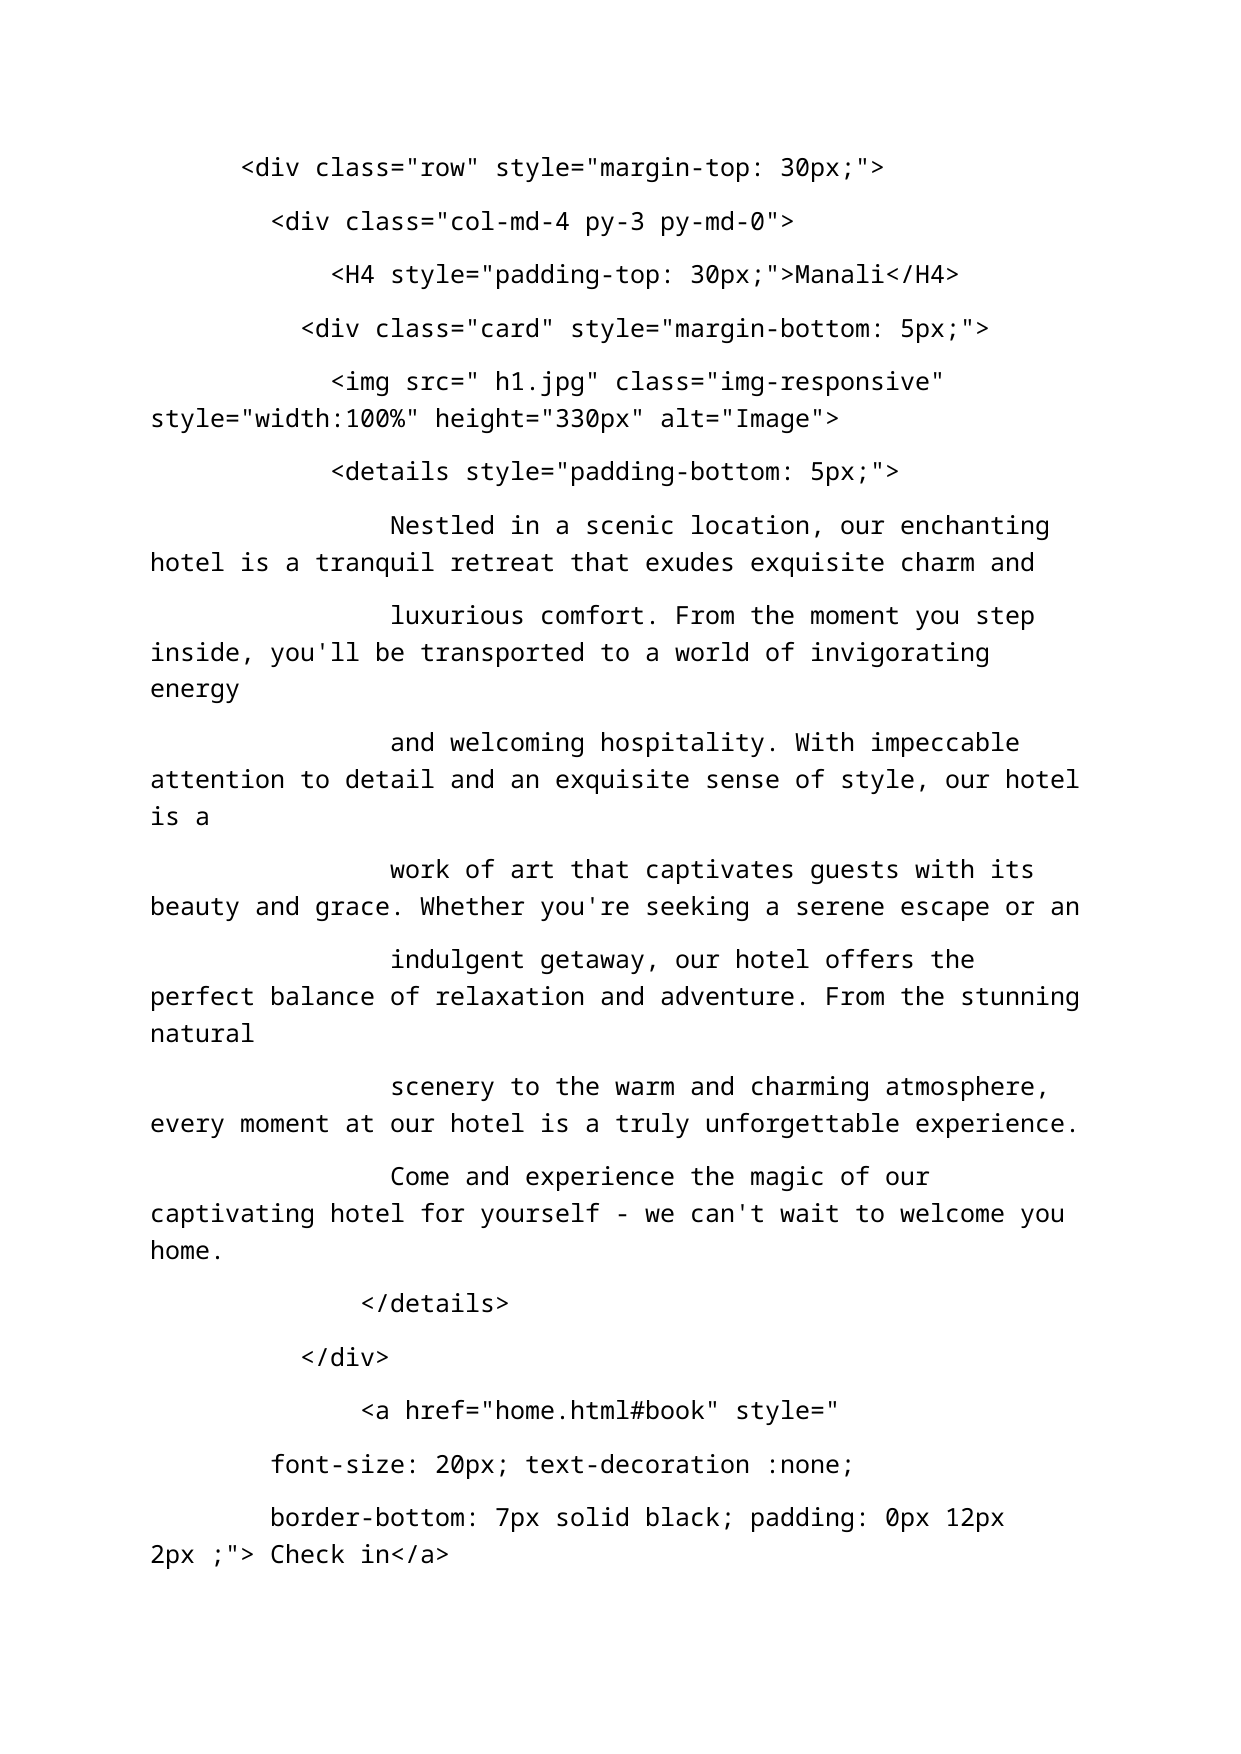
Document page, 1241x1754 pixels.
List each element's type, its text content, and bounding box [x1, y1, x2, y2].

text Nestled in a scenic location, our enchanting hotel is a tranquil retreat that exudes exquisite charm and [150, 507, 1090, 578]
text </div> [150, 1339, 1090, 1373]
text <div class="col-md-4 py-3 py-md-0"> [150, 203, 1090, 237]
text border-bottom: 7px solid black; padding: 0px 12px 2px ;"> Check in</a> [150, 1500, 1090, 1571]
text <H4 style="padding-top: 30px;">Manali</H4> [150, 257, 1090, 291]
text and welcoming hospitality. With impeccable attention to detail and an exquisite sense of style, our hotel is a [150, 724, 1090, 832]
text <details style="padding-bottom: 5px;"> [150, 454, 1090, 488]
text <a href="home.html#book" style=" [150, 1393, 1090, 1427]
text work of art that captivates guests with its beauty and grace. Whether you're seeking a serene escape or an [150, 852, 1090, 922]
text indulgent getaway, our hotel offers the perfect balance of relaxation and adventure. From the stunning natural [150, 942, 1090, 1049]
text <div class="row" style="margin-top: 30px;"> [150, 150, 1090, 184]
text scenery to the warm and charming atmosphere, every moment at our hotel is a truly unforgettable experience. [150, 1069, 1090, 1139]
text font-size: 20px; text-decoration :none; [150, 1446, 1090, 1480]
text luxurious comfort. From the moment you step inside, you'll be transported to a world of invigorating energy [150, 598, 1090, 705]
text Come and experience the magic of our captivating hotel for yourself - we can't wait to welcome you home. [150, 1159, 1090, 1267]
text <div class="card" style="margin-bottom: 5px;"> [150, 310, 1090, 344]
text <img src=" h1.jpg" class="img-responsive" style="width:100%" height="330px" alt="Image"> [150, 364, 1090, 434]
text </details> [150, 1286, 1090, 1320]
